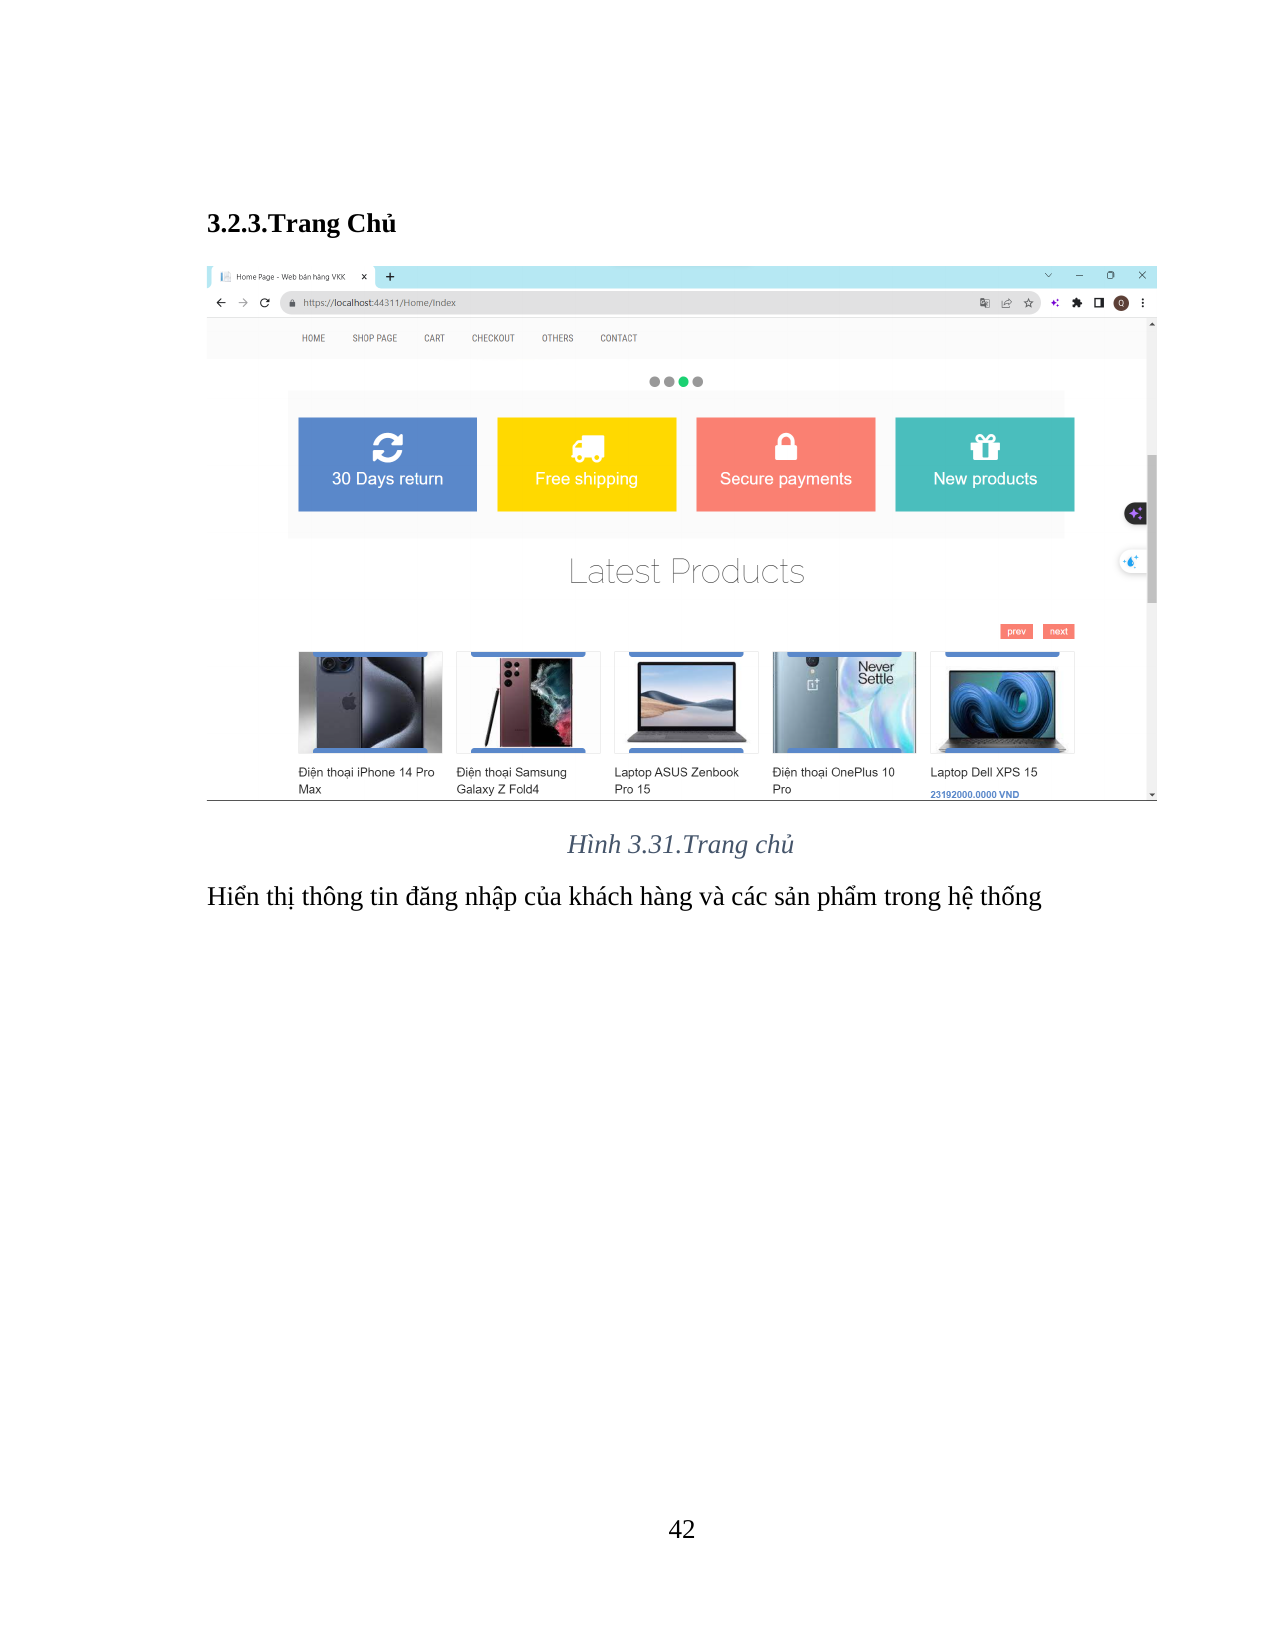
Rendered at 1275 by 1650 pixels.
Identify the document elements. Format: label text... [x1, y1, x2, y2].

text Hiển thị thông tin đăng nhập của khách hàng và các sản phẩm trong hệ thống [207, 880, 1157, 912]
picture [206, 266, 1157, 801]
subtitle 3.2.3.Trang Chủ [207, 207, 1157, 238]
